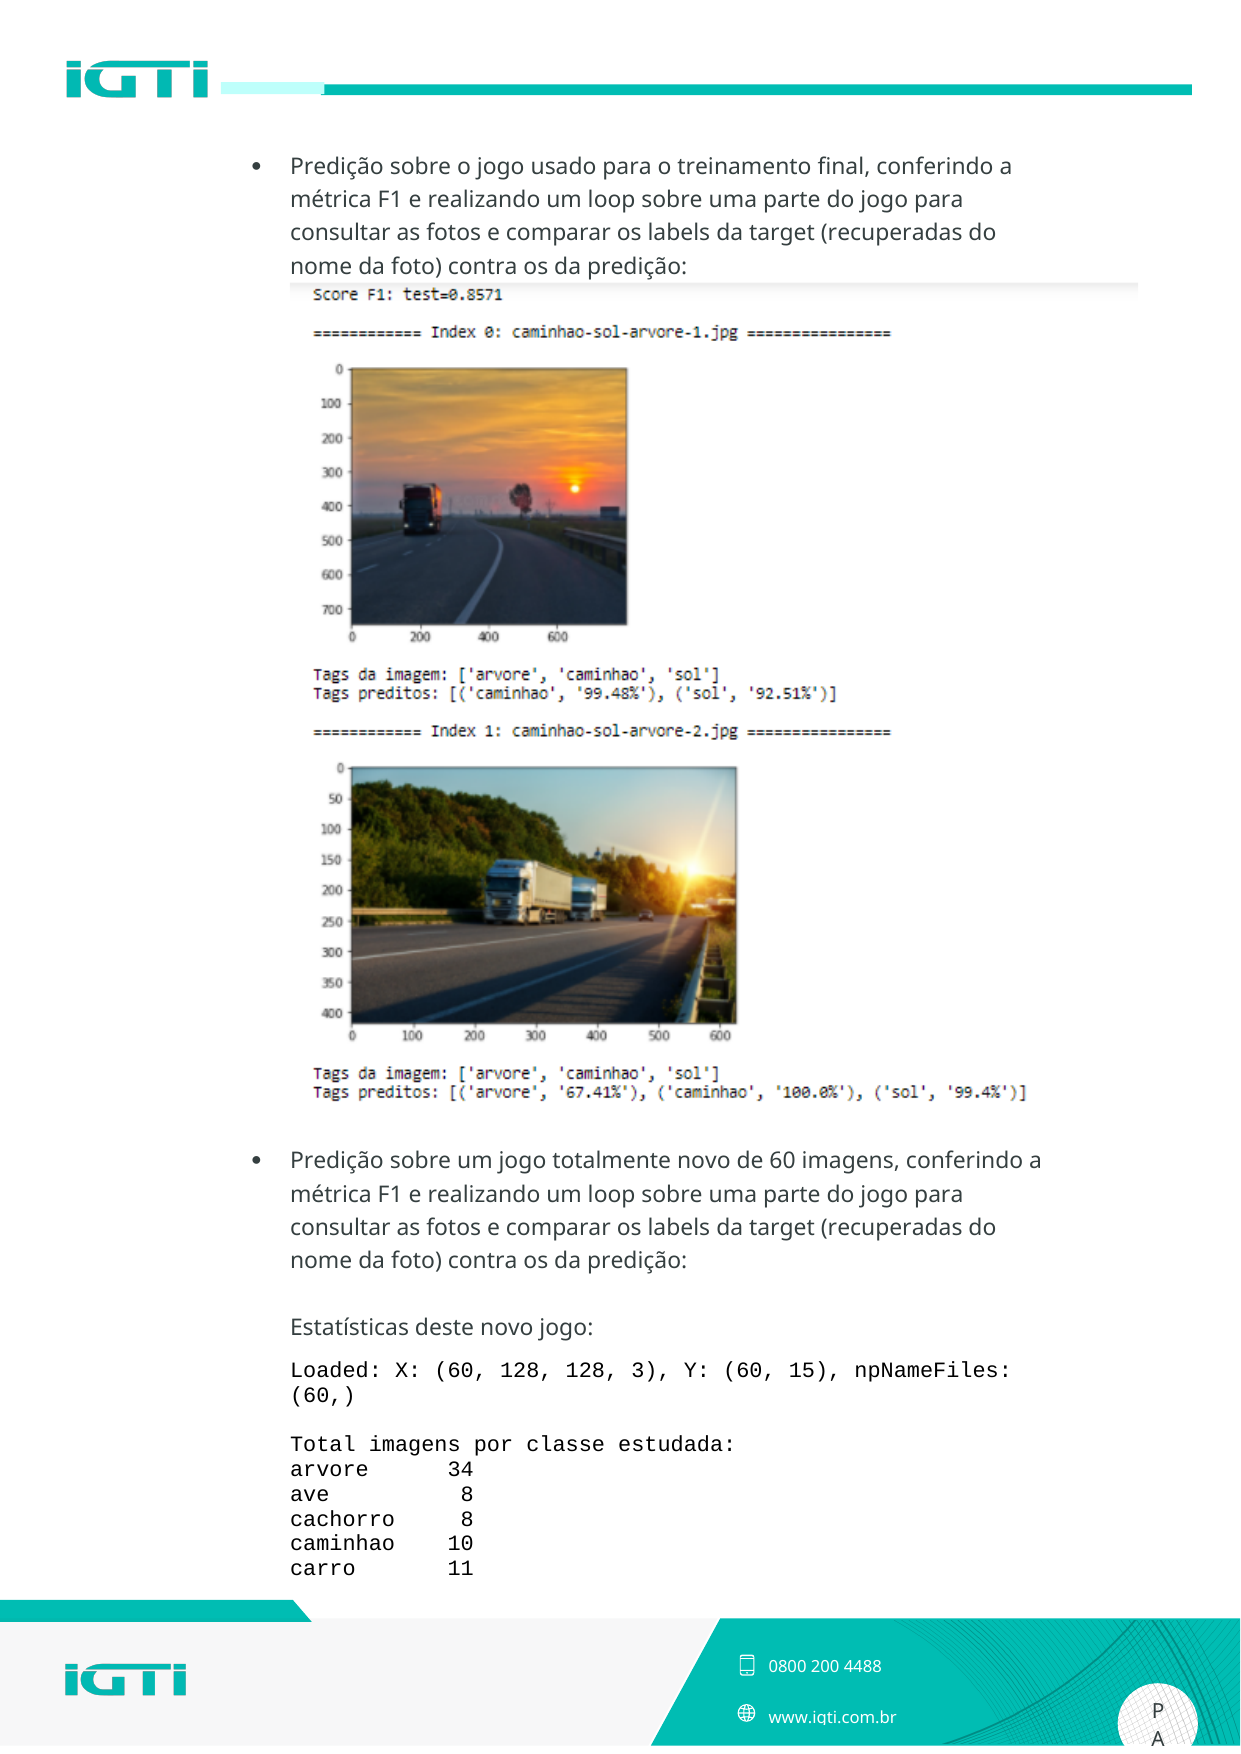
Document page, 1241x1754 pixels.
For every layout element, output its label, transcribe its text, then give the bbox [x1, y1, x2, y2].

list Predição sobre um jogo totalmente novo de 60 imagens, conferindo a métrica F1 e realizando um loop sobre uma parte do jogo para consultar as fotos e comparar os labels da target (recuperadas do nome da foto) contra os da predição: [252, 1142, 1063, 1276]
list Estatísticas deste novo jogo: [290, 1309, 1063, 1342]
picture [890, 1620, 1241, 1744]
list Predição sobre o jogo usado para o treinamento final, conferindo a métrica F1 e realizando um loop sobre uma parte do jogo para consultar as fotos e comparar os labels da target (recuperadas do nome da foto) contra os da predição: [252, 148, 1063, 281]
text cachorro 8 [290, 1508, 1063, 1533]
text Total imagens por classe estudada: [290, 1433, 1063, 1458]
text ave 8 [290, 1483, 1063, 1508]
text caminhao 10 [290, 1533, 1063, 1557]
text Loaded: X: (60, 128, 128, 3), Y: (60, 15), npNameFiles: (60,) [290, 1359, 1063, 1409]
picture [58, 54, 216, 104]
picture [58, 1658, 193, 1701]
picture [289, 281, 1139, 1109]
text arvore 34 [290, 1458, 1063, 1483]
text carro 11 [290, 1557, 1063, 1582]
